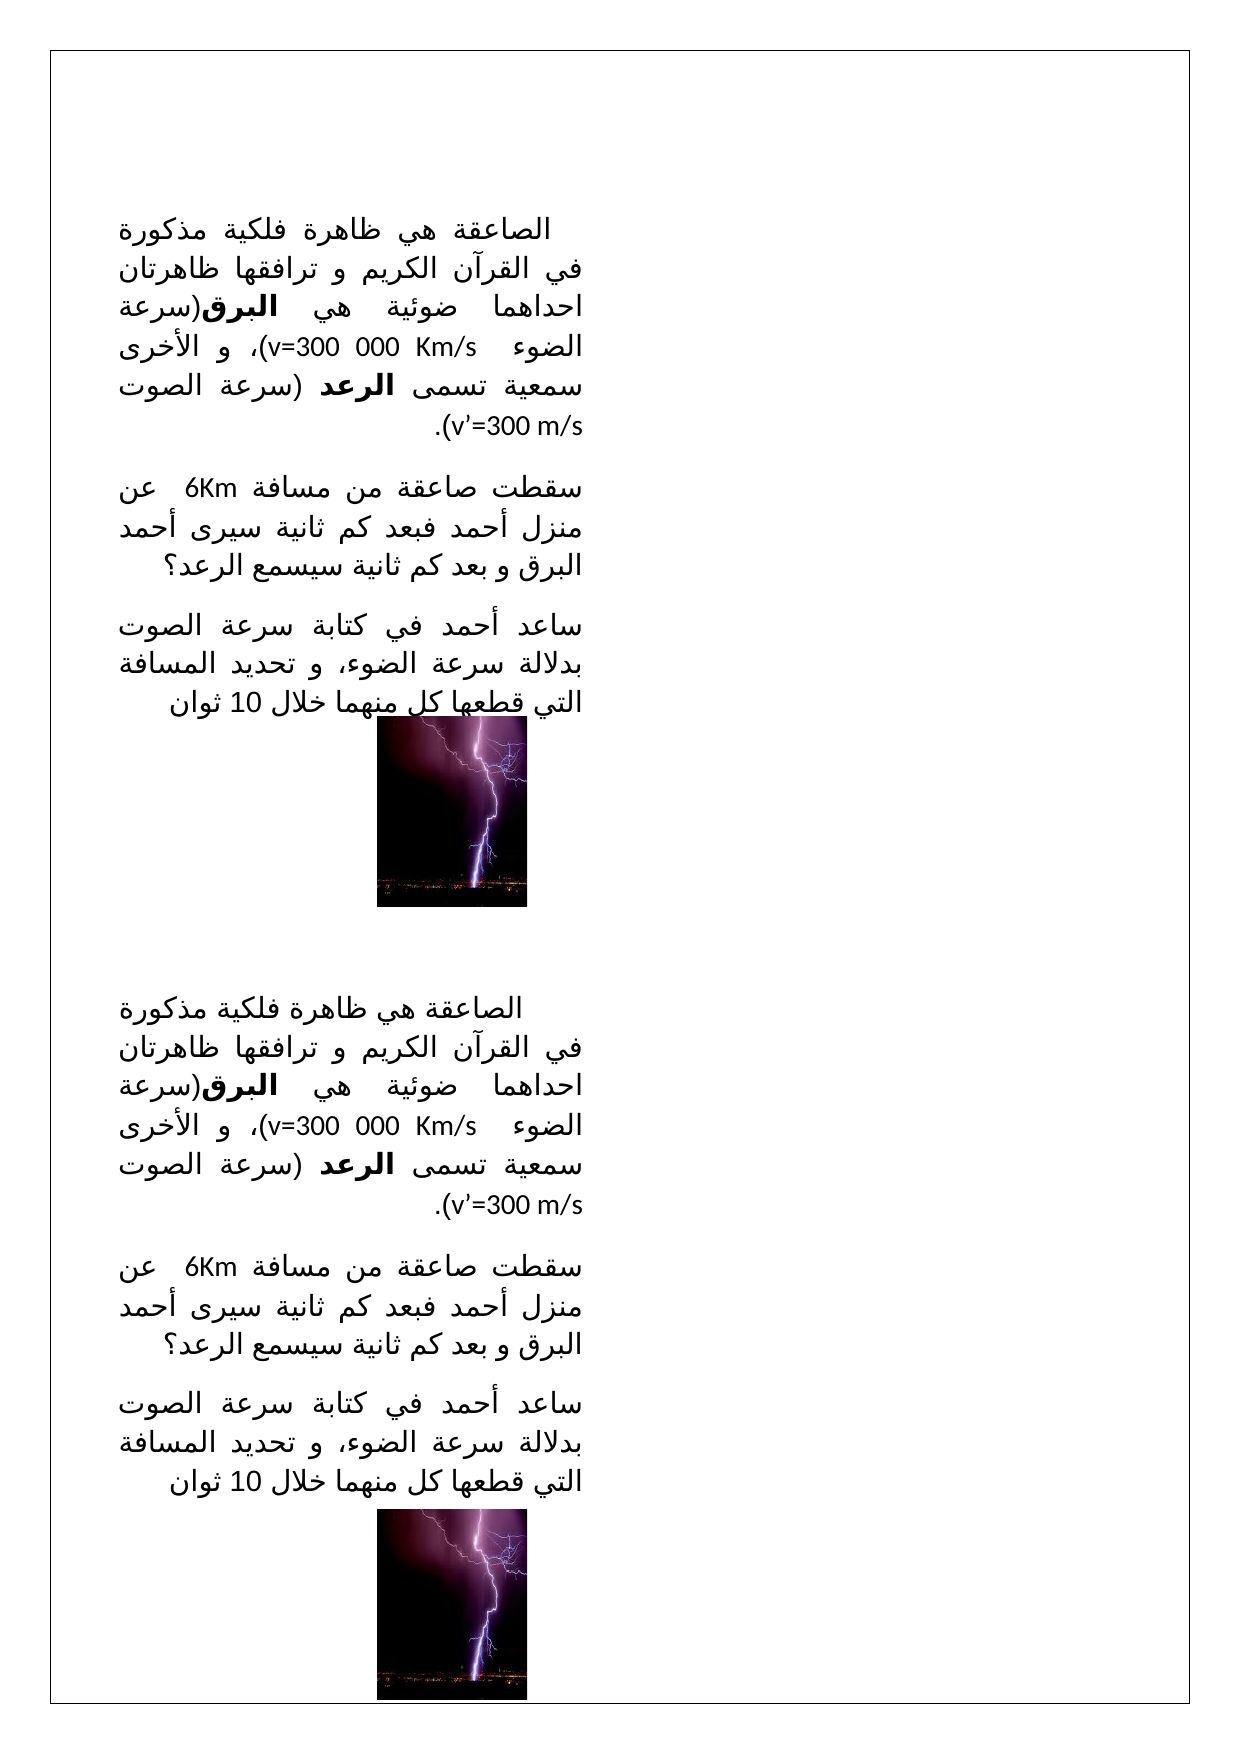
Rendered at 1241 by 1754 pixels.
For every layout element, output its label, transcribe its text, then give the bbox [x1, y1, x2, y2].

text سقطت صاعقة من مسافة 6Km عن منزل أحمد فبعد كم ثانية سيرى أحمد البرق و بعد كم ثانية سيسمع الرعد؟ [118, 1248, 583, 1361]
text ساعد أحمد في كتابة سرعة الصوت بدلالة سرعة الضوء، و تحديد المسافة التي قطعها كل منهما خلال 10 ثوان [118, 608, 583, 718]
text الصاعقة هي ظاهرة فلكية مذكورة في القرآن الكريم و ترافقها ظاهرتان احداهما ضوئية هي البرق(سرعة الضوء v=300 000 Km/s)، و الأخرى سمعية تسمى الرعد (سرعة الصوت v’=300 m/s). [118, 991, 583, 1222]
text سقطت صاعقة من مسافة 6Km عن منزل أحمد فبعد كم ثانية سيرى أحمد البرق و بعد كم ثانية سيسمع الرعد؟ [118, 469, 583, 582]
text ساعد أحمد في كتابة سرعة الصوت بدلالة سرعة الضوء، و تحديد المسافة التي قطعها كل منهما خلال 10 ثوان [118, 1387, 583, 1497]
picture [377, 716, 528, 907]
picture [377, 1509, 528, 1700]
text الصاعقة هي ظاهرة فلكية مذكورة في القرآن الكريم و ترافقها ظاهرتان احداهما ضوئية هي البرق(سرعة الضوء v=300 000 Km/s)، و الأخرى سمعية تسمى الرعد (سرعة الصوت v’=300 m/s). [118, 212, 583, 443]
